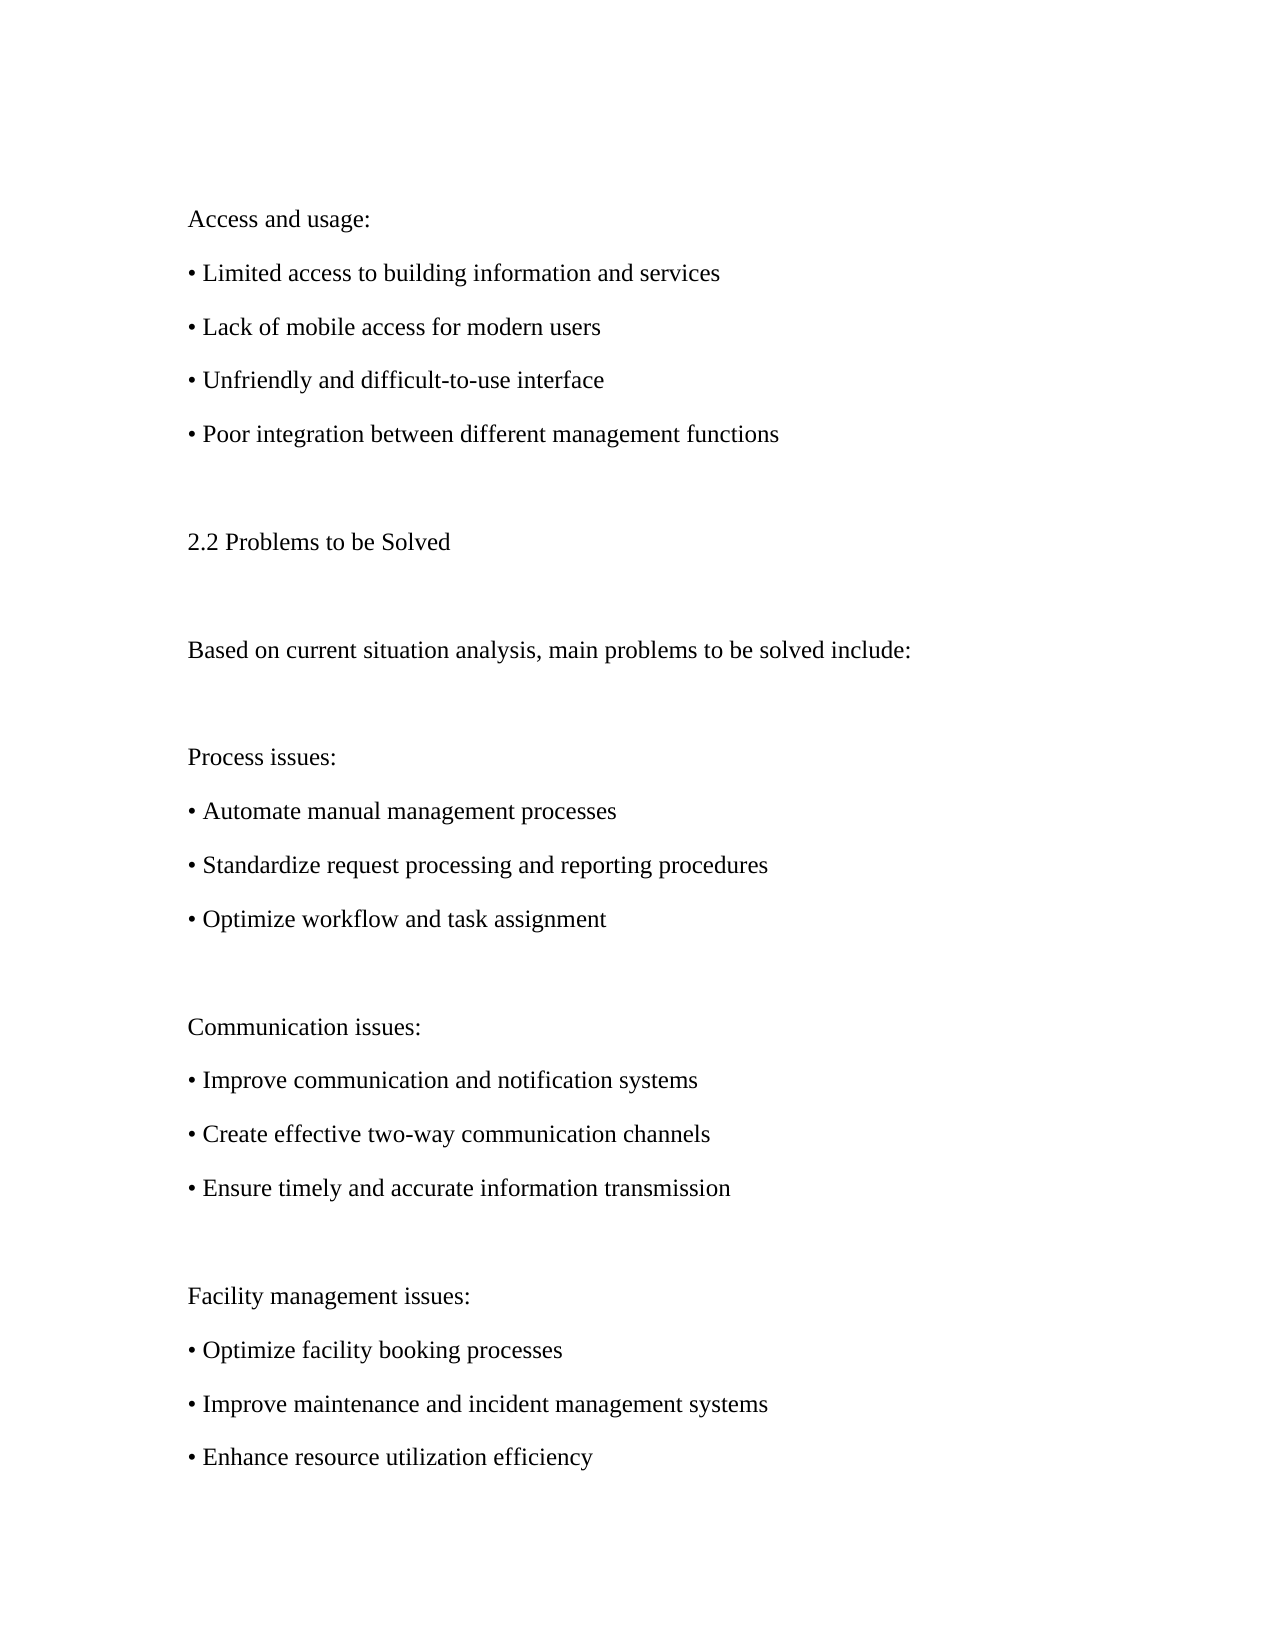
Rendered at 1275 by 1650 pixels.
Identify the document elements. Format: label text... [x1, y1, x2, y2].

text • Poor integration between different management functions [187, 419, 1087, 448]
text Process issues: [187, 742, 1087, 771]
text • Unfriendly and difficult-to-use interface [187, 365, 1087, 394]
text Facility management issues: [187, 1281, 1087, 1310]
text • Enhance resource utilization efficiency [187, 1442, 1087, 1471]
text Access and usage: [187, 204, 1087, 233]
text • Create effective two-way communication channels [187, 1119, 1087, 1148]
text • Optimize facility booking processes [187, 1335, 1087, 1363]
text • Limited access to building information and services [187, 258, 1087, 286]
text • Automate manual management processes [187, 796, 1087, 825]
text • Standardize request processing and reporting procedures [187, 850, 1087, 879]
text Communication issues: [187, 1012, 1087, 1040]
text Based on current situation analysis, main problems to be solved include: [187, 635, 1087, 663]
text • Lack of mobile access for modern users [187, 312, 1087, 340]
text • Ensure timely and accurate information transmission [187, 1173, 1087, 1202]
text • Optimize workflow and task assignment [187, 904, 1087, 933]
text • Improve maintenance and incident management systems [187, 1389, 1087, 1417]
text • Improve communication and notification systems [187, 1066, 1087, 1094]
text 2.2 Problems to be Solved [187, 527, 1087, 556]
